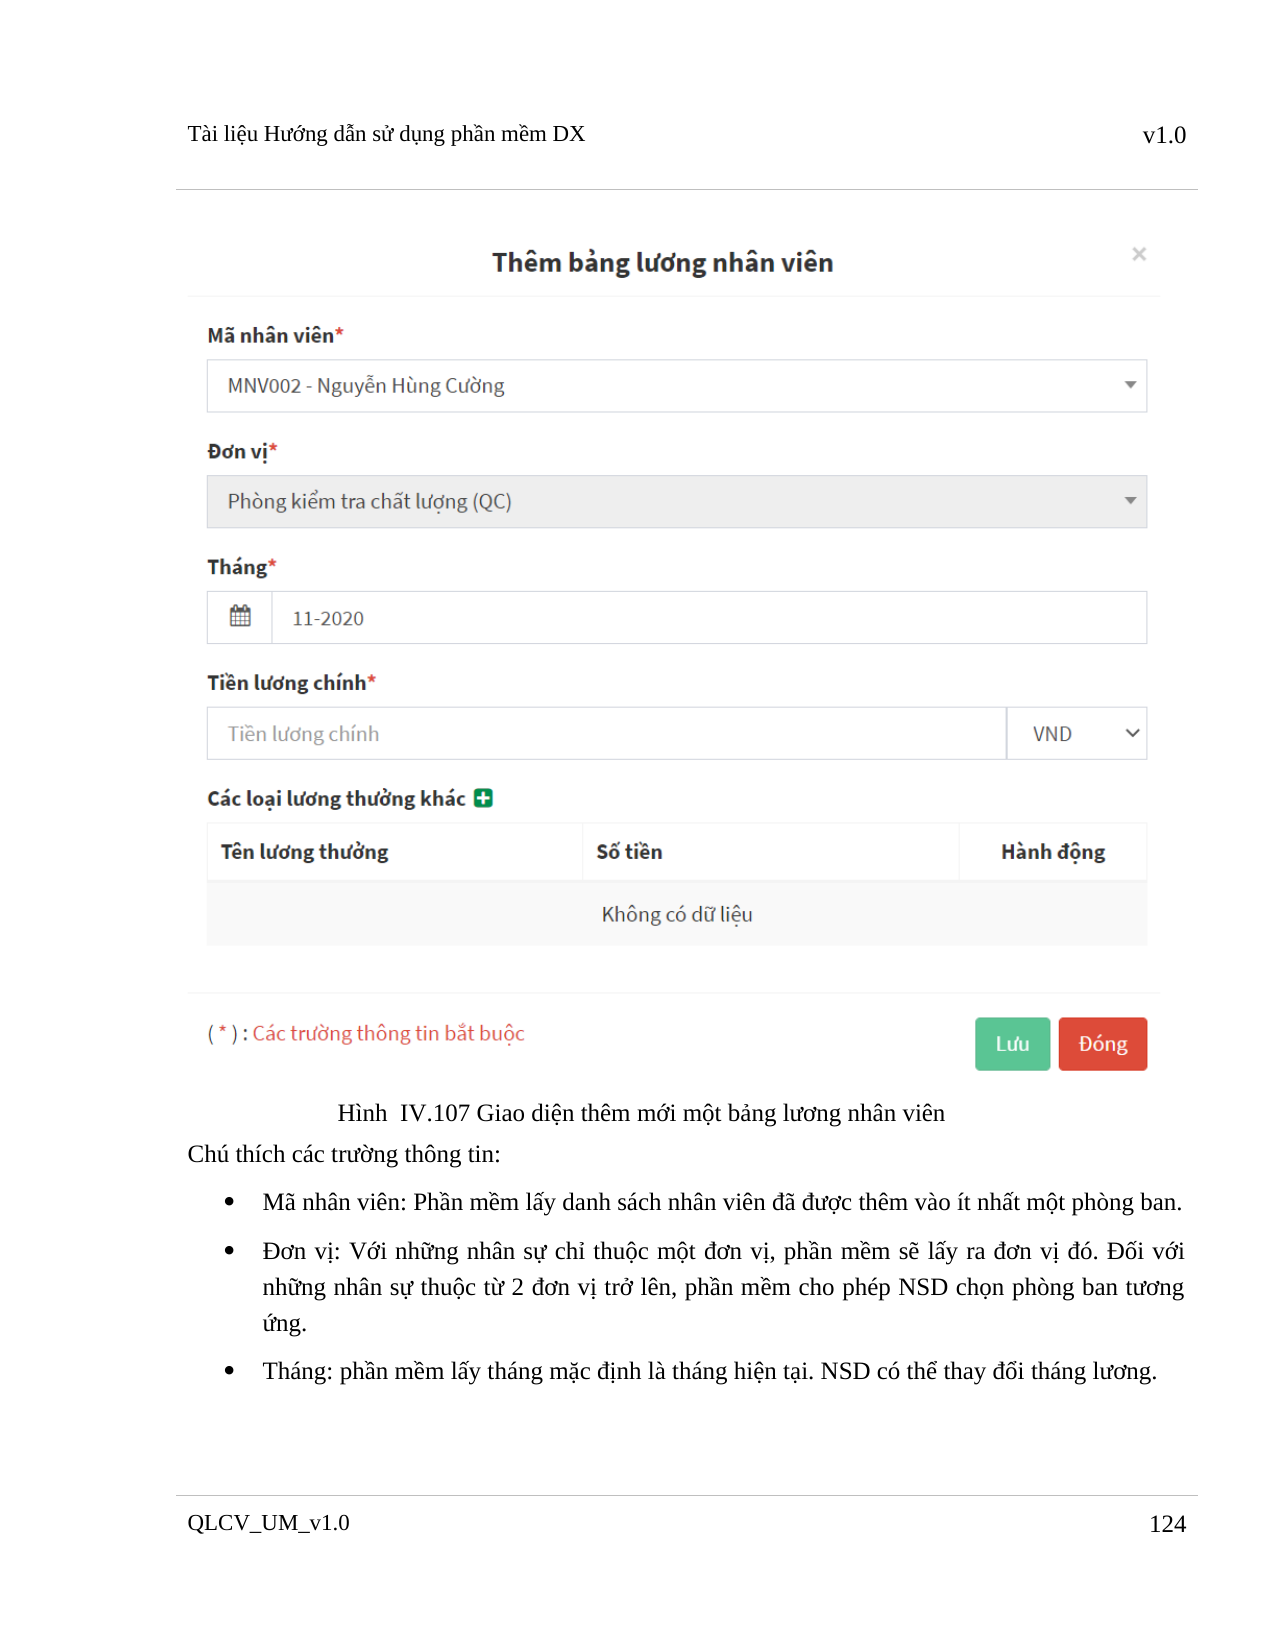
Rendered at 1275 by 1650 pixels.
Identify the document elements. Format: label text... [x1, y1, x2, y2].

list Tháng: phần mềm lấy tháng mặc định là tháng hiện tại. NSD có thể thay đổi tháng lương. [225, 1356, 1186, 1385]
picture [187, 230, 1161, 1078]
list Mã nhân viên: Phần mềm lấy danh sách nhân viên đã được thêm vào ít nhất một phòng ban. [225, 1187, 1186, 1216]
list Đơn vị: Với những nhân sự chỉ thuộc một đơn vị, phần mềm sẽ lấy ra đơn vị đó. Đối với những nhân sự thuộc từ 2 đơn vị trở lên, phần mềm cho phép NSD chọn phòng ban tương ứng. [225, 1236, 1186, 1336]
text Chú thích các trường thông tin: [187, 1139, 1186, 1168]
